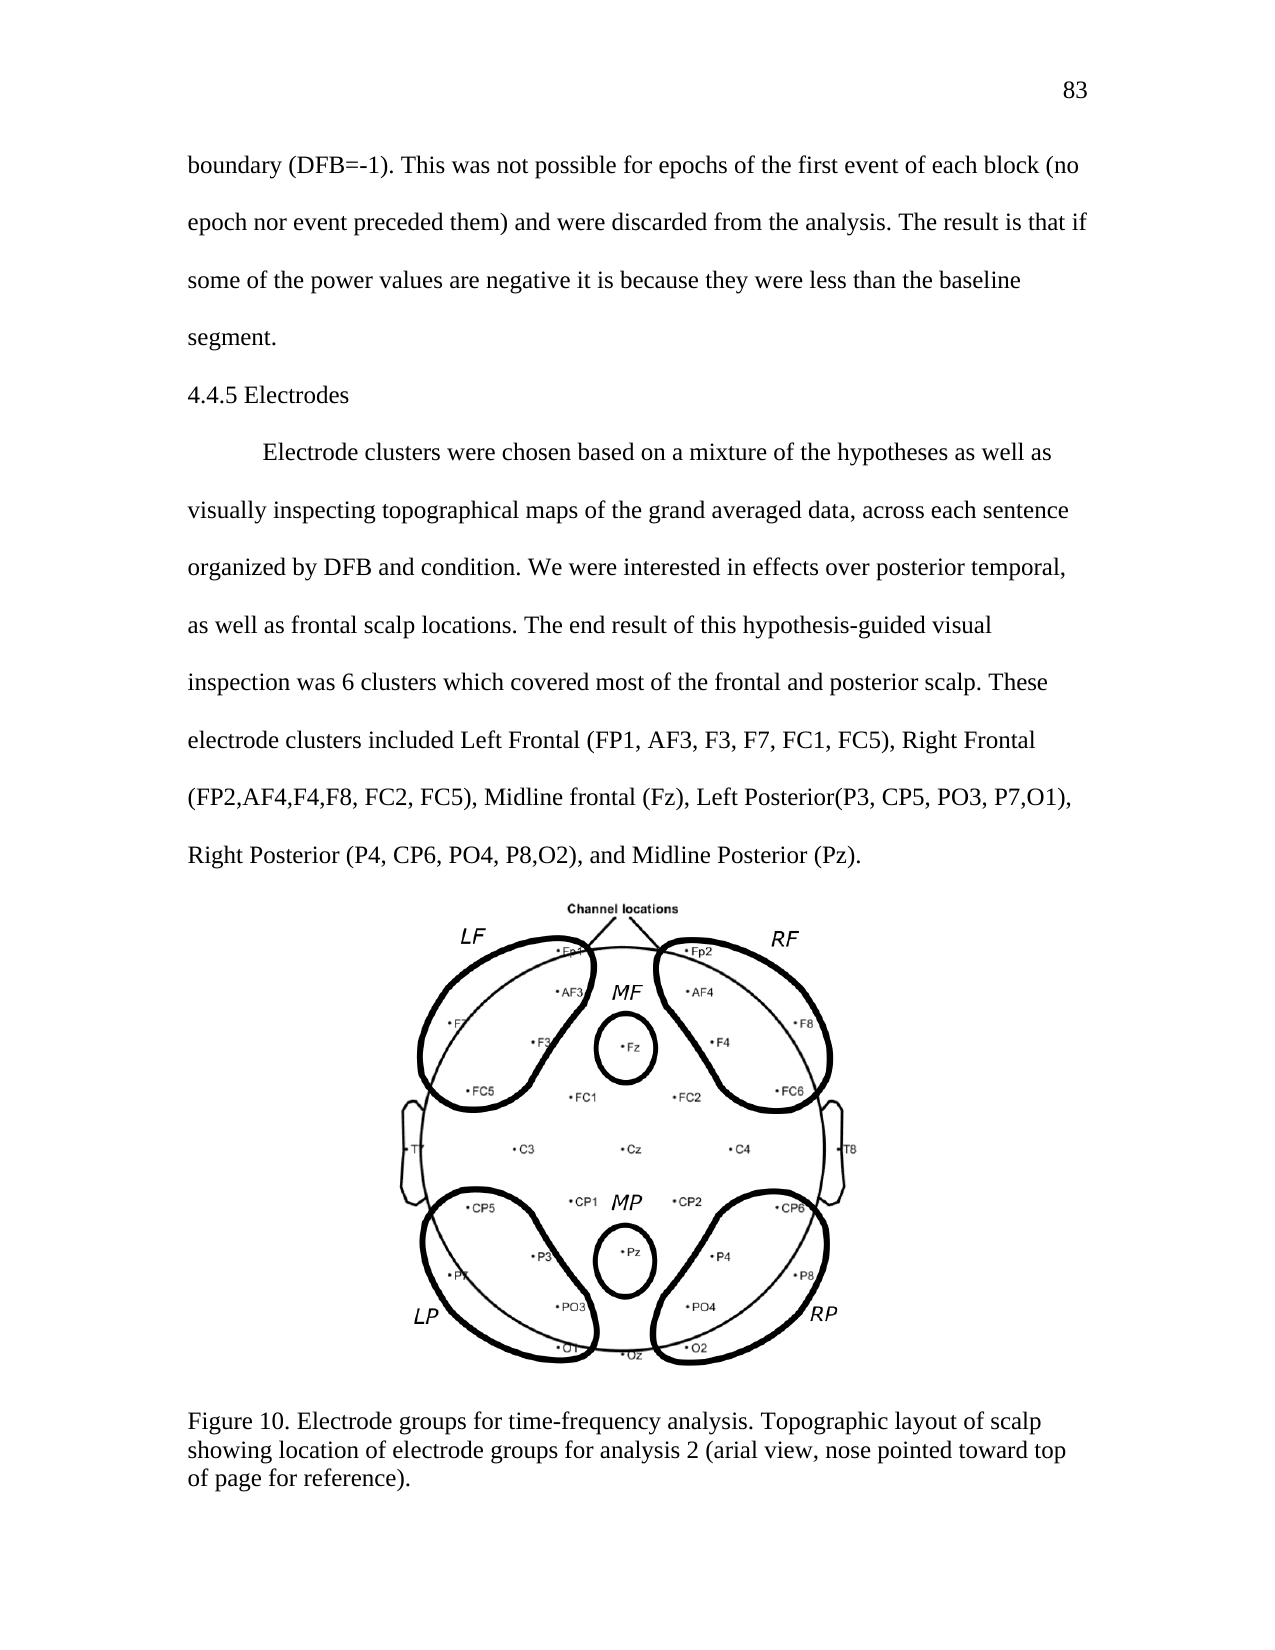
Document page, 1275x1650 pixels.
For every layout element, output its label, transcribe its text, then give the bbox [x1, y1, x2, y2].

picture [262, 897, 958, 1378]
subtitle 4.4.5 Electrodes [187, 380, 1087, 409]
text Figure 10. Electrode groups for time-frequency analysis. Topographic layout of scalp showing location of electrode groups for analysis 2 (arial view, nose pointed toward top of page for reference). [187, 1406, 1087, 1492]
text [187, 150, 1087, 351]
text Electrode clusters were chosen based on a mixture of the hypotheses as well as visually inspecting topographical maps of the grand averaged data, across each sentence organized by DFB and condition. We were interested in effects over posterior temporal, as well as frontal scalp locations. The end result of this hypothesis-guided visual inspection was 6 clusters which covered most of the frontal and posterior scalp. These electrode clusters included Left Frontal (FP1, AF3, F3, F7, FC1, FC5), Right Frontal (FP2,AF4,F4,F8, FC2, FC5), Midline frontal (Fz), Left Posterior(P3, CP5, PO3, P7,O1), Right Posterior (P4, CP6, PO4, P8,O2), and Midline Posterior (Pz). [187, 437, 1087, 869]
